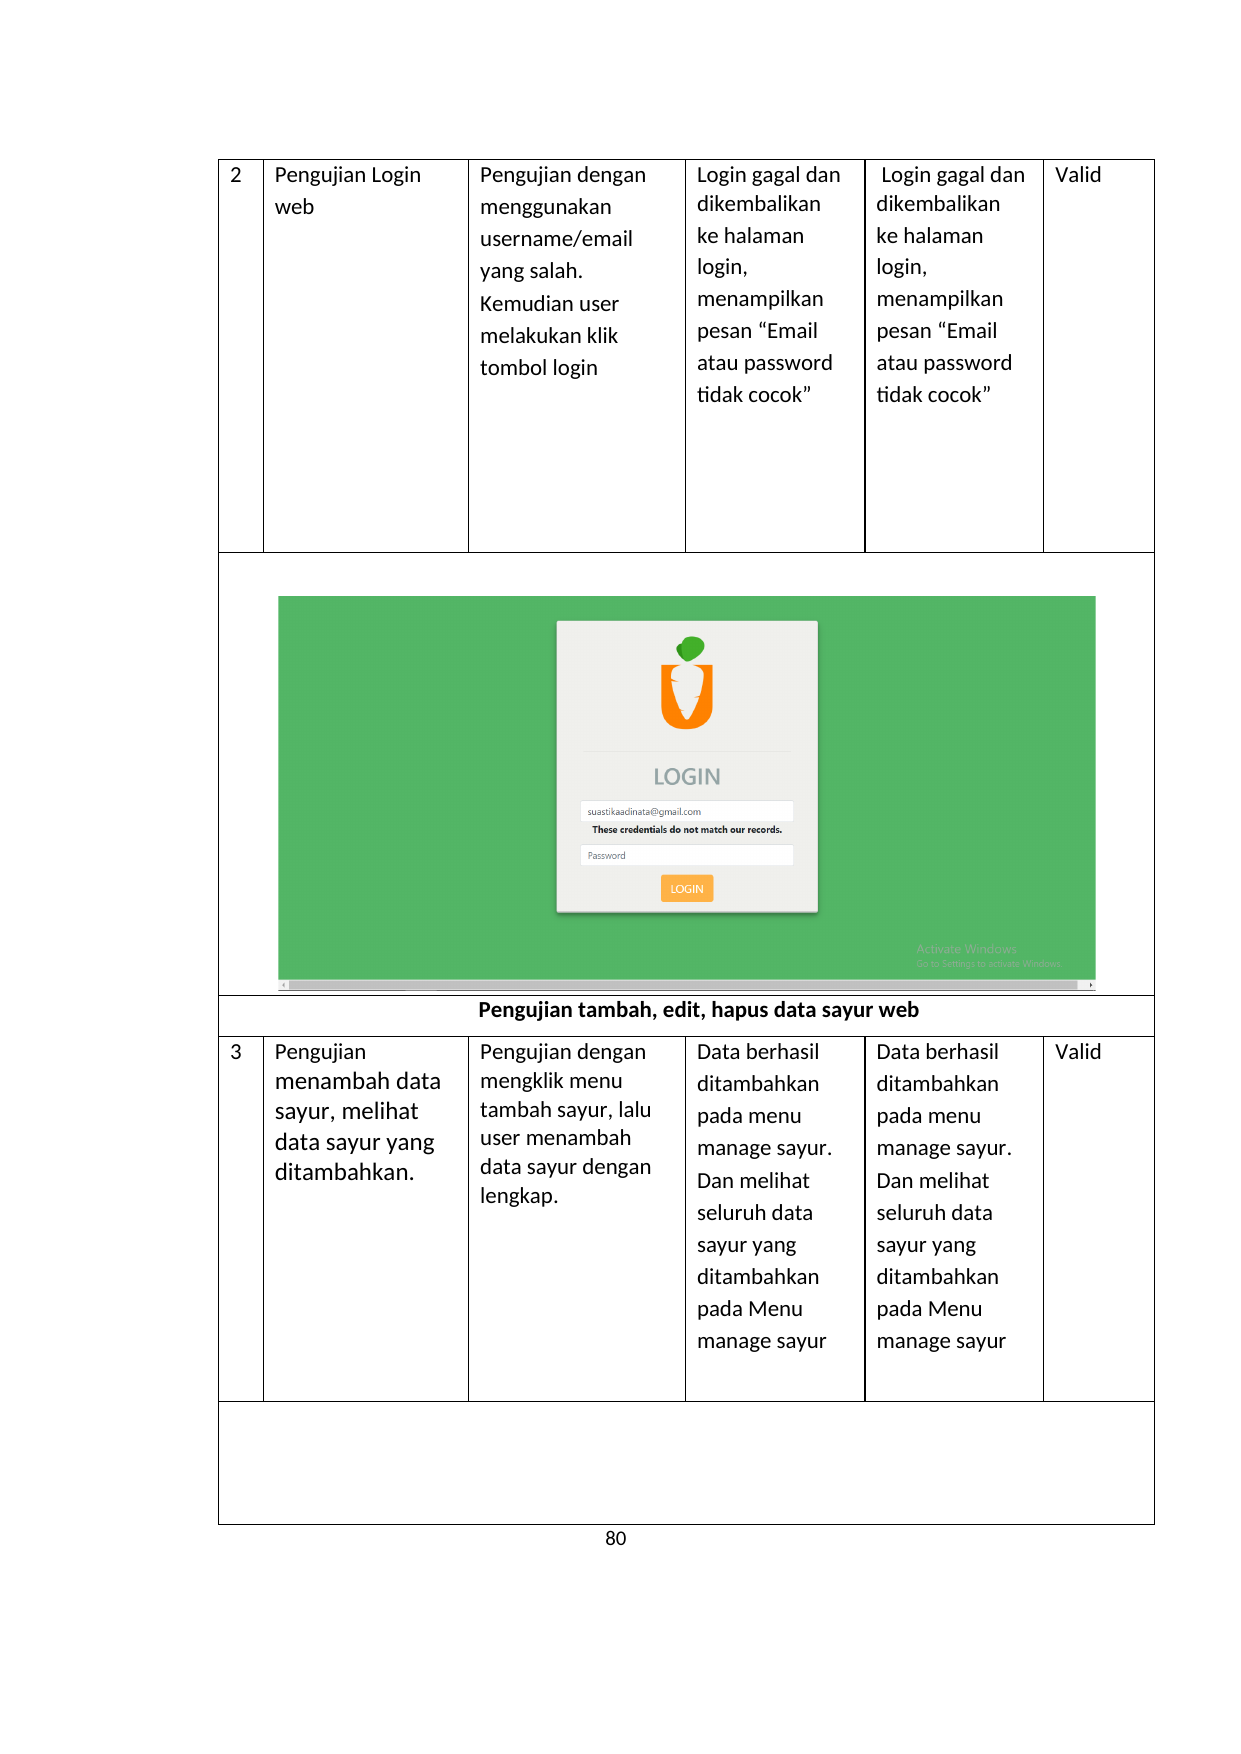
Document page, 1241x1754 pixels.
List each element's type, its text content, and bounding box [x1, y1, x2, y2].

table_cell Pengujian dengan mengklik menu tambah sayur, lalu user menambah data sayur dengan lengkap. [469, 1037, 685, 1401]
table_cell Valid [1044, 1037, 1154, 1401]
table_cell Valid [1044, 160, 1154, 552]
table_cell 2 [219, 160, 263, 552]
table_cell Pengujian tambah, edit, hapus data sayur web [263, 996, 1154, 1036]
table_cell Data berhasil ditambahkan pada menu manage sayur. Dan melihat seluruh data sayur yang ditambahkan pada Menu manage sayur [866, 1037, 1043, 1401]
table_cell Data berhasil ditambahkan pada menu manage sayur. Dan melihat seluruh data sayur yang ditambahkan pada Menu manage sayur [686, 1037, 864, 1401]
table_cell [219, 1402, 263, 1524]
table_cell Pengujian menambah data sayur, melihat data sayur yang ditambahkan. [264, 1037, 468, 1401]
table_cell [263, 1402, 1154, 1524]
table_cell Login gagal dan dikembalikan ke halaman login, menampilkan pesan “Email atau password tidak cocok” [866, 160, 1043, 552]
table_cell [263, 553, 1154, 994]
table_cell [219, 553, 263, 994]
table_cell 3 [219, 1037, 263, 1401]
picture [278, 596, 1096, 991]
table_cell Pengujian Login web [264, 160, 468, 552]
table_cell Login gagal dan dikembalikan ke halaman login, menampilkan pesan “Email atau password tidak cocok” [686, 160, 864, 552]
table_cell [219, 996, 263, 1036]
table_cell Pengujian dengan menggunakan username/email yang salah. Kemudian user melakukan klik tombol login [469, 160, 685, 552]
